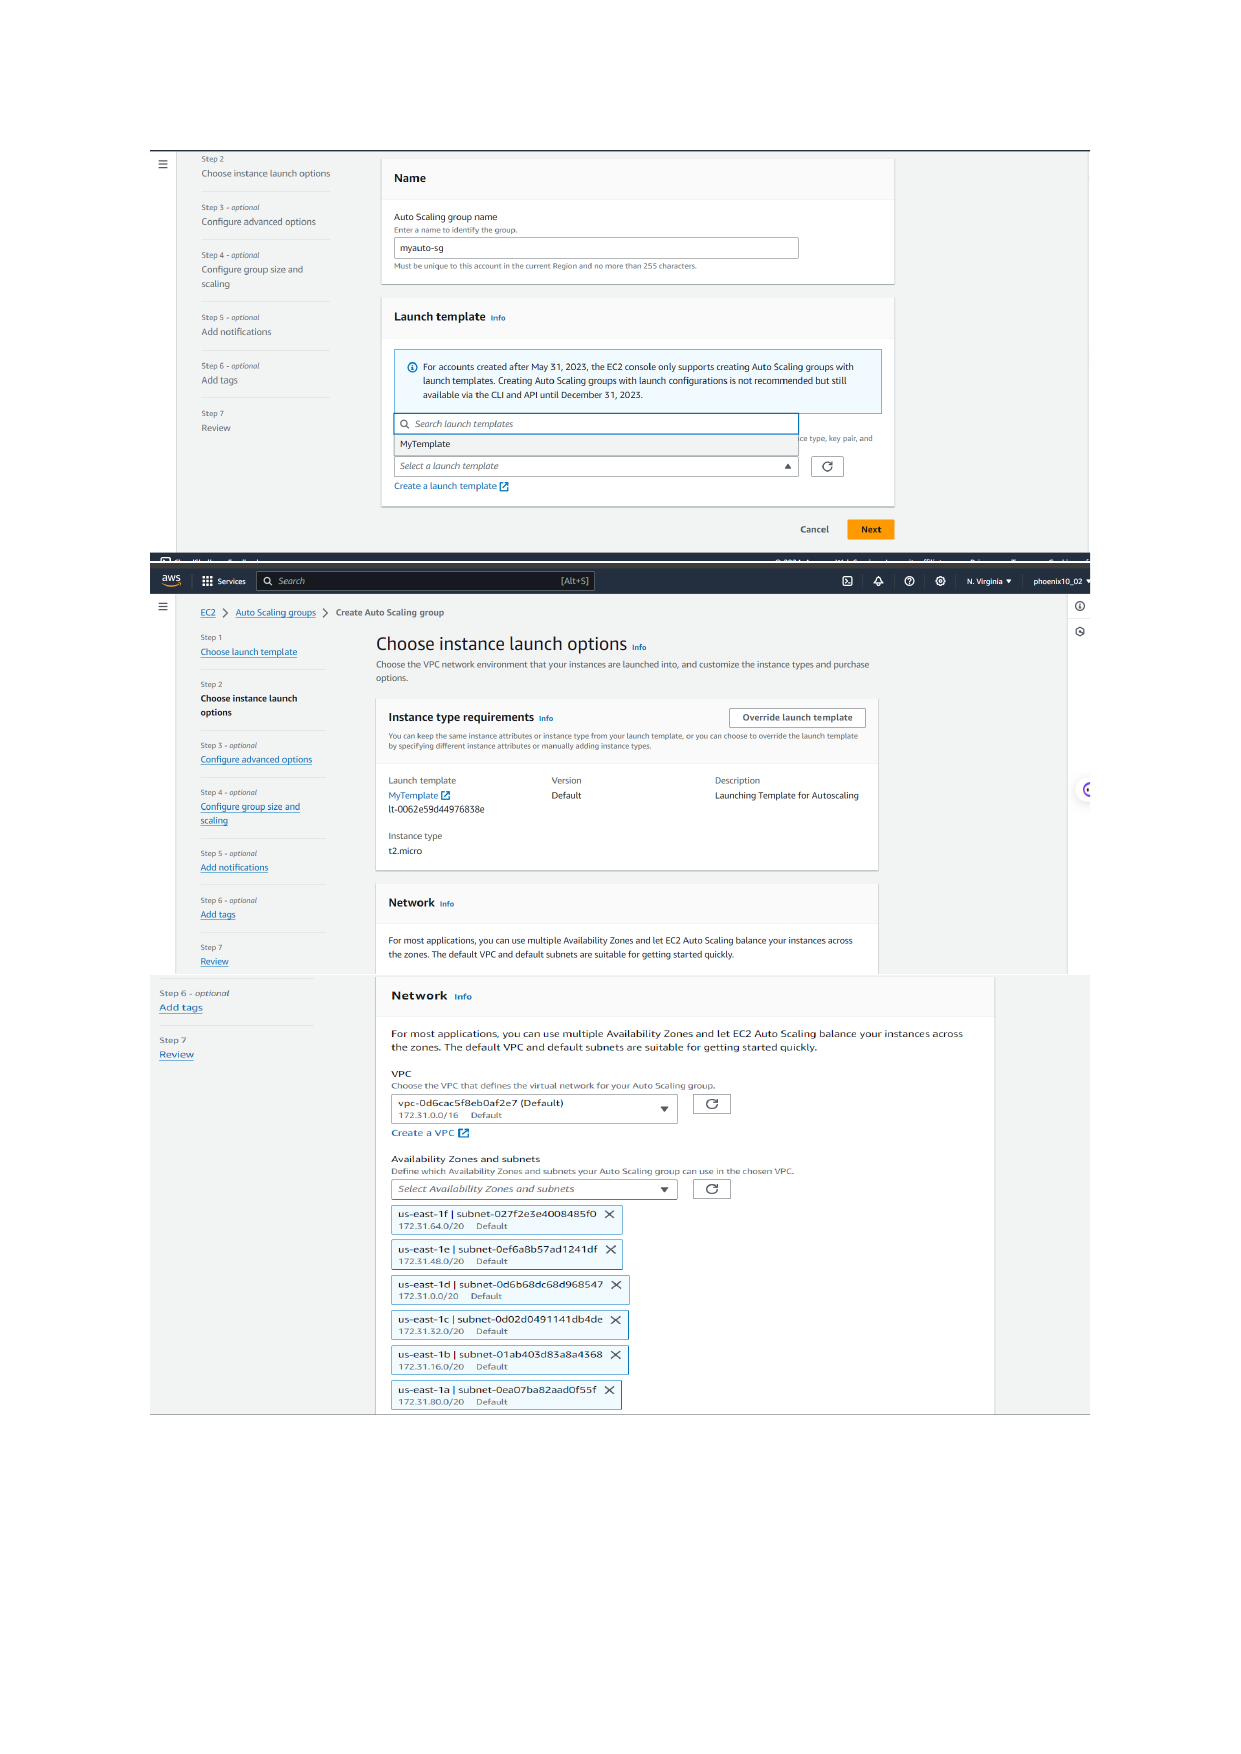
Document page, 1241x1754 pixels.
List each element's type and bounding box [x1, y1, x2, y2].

picture [150, 563, 1091, 974]
picture [150, 975, 1091, 1415]
picture [150, 150, 1091, 561]
